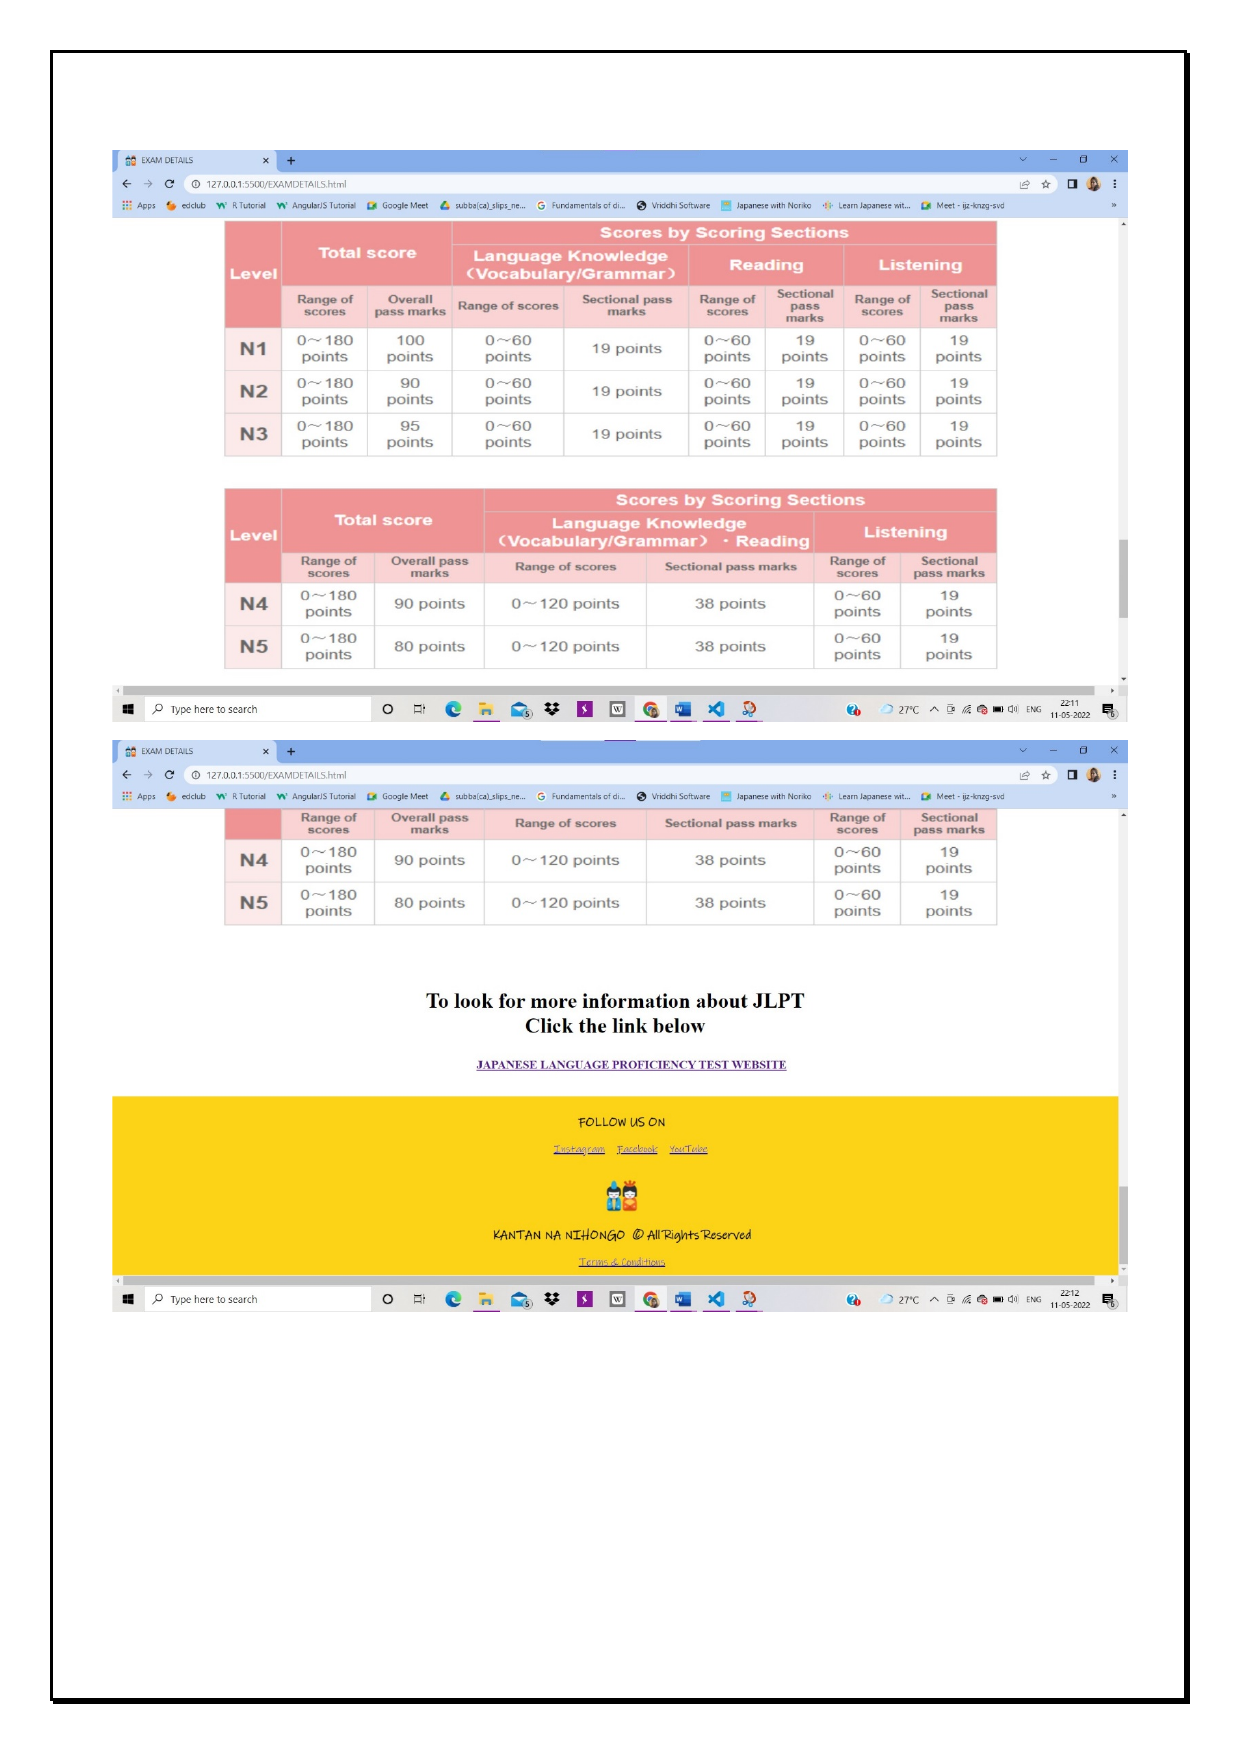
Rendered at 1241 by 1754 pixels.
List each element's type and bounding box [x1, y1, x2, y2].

picture [112, 740, 1128, 1312]
picture [112, 150, 1128, 722]
